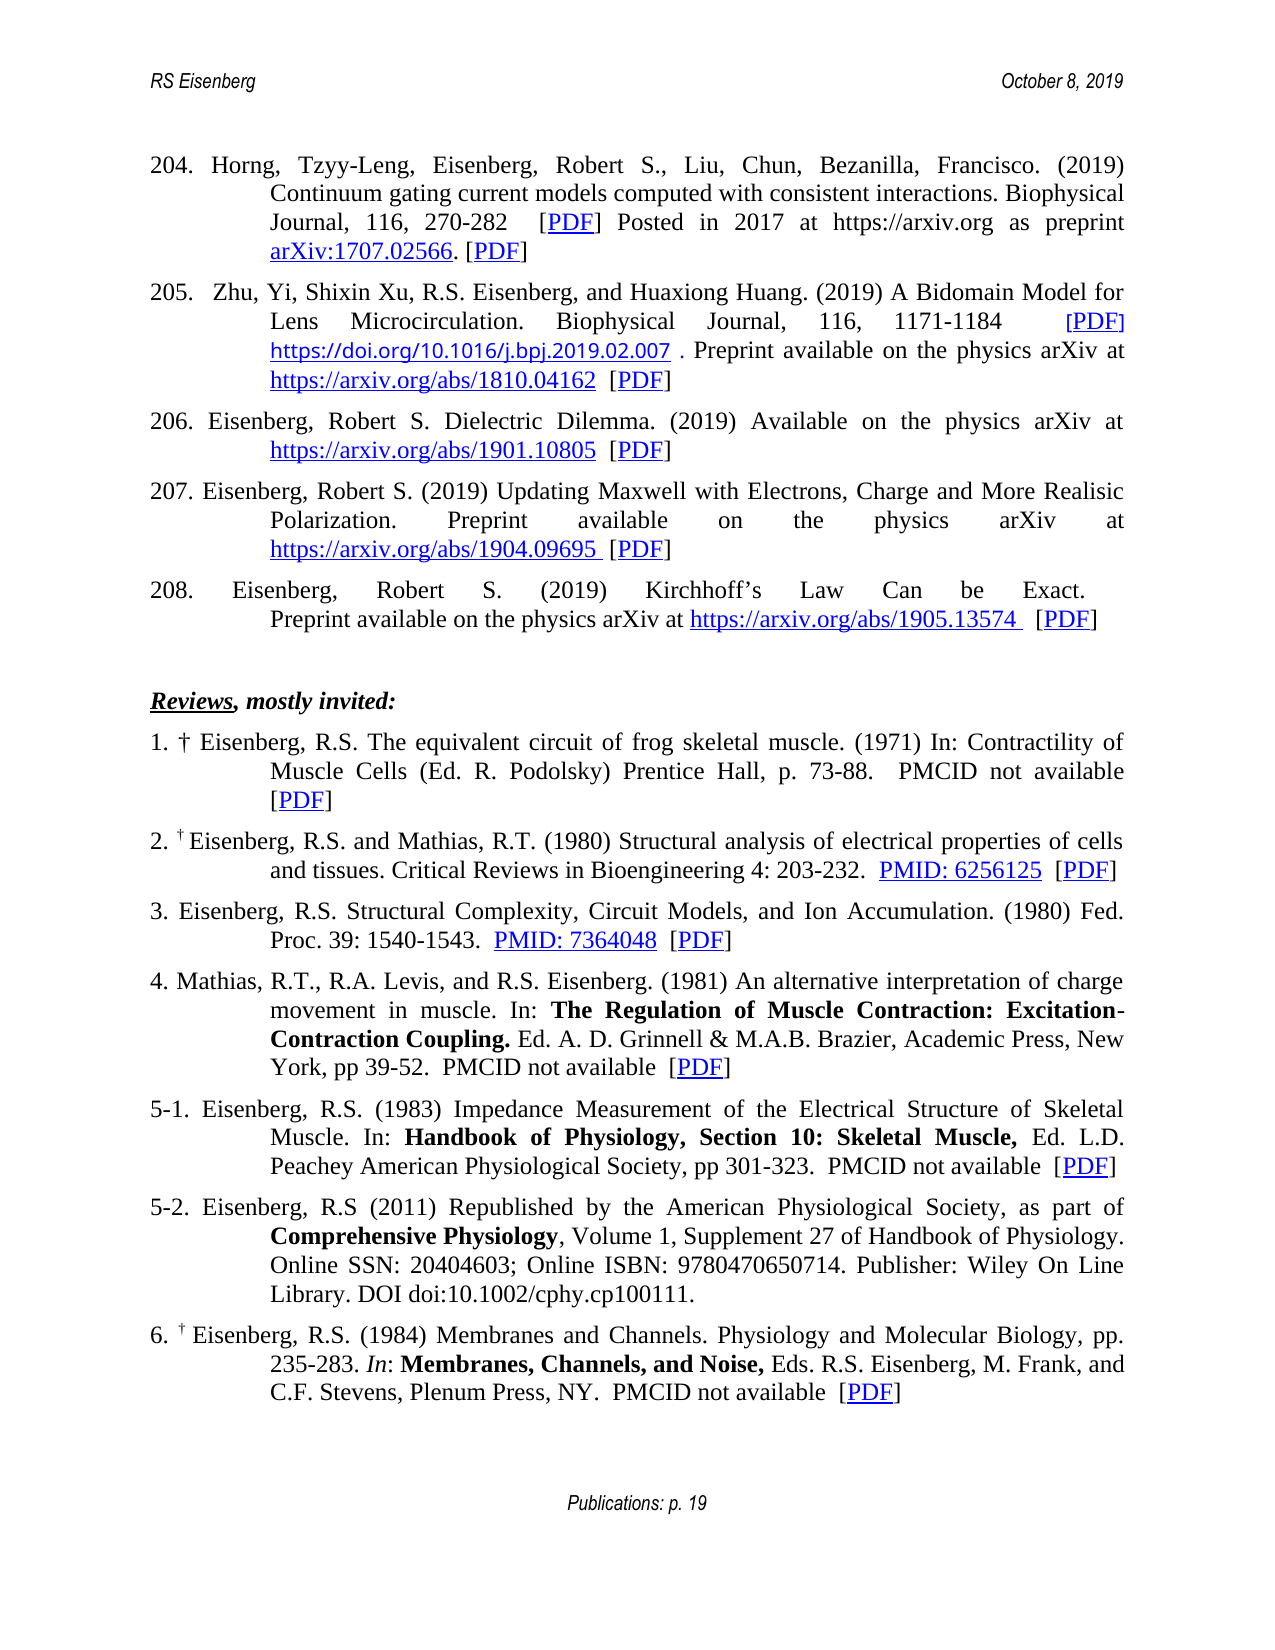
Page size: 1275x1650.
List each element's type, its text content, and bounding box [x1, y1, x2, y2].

text Reviews, mostly invited: [150, 686, 1125, 715]
text 1. † Eisenberg, R.S. The equivalent circuit of frog skeletal muscle. (1971) In: Contractility of Muscle Cells (Ed. R. Podolsky) Prentice Hall, p. 73-88. PMCID not available [PDF] [150, 727, 1125, 814]
text 204. Horng, Tzyy-Leng, Eisenberg, Robert S., Liu, Chun, Bezanilla, Francisco. (2019) Continuum gating current models computed with consistent interactions. Biophysical Journal, 116, 270-282 [PDF] Posted in 2017 at https://arxiv.org as preprint arXiv:1707.02566. [PDF] [150, 150, 1125, 265]
text 5-2. Eisenberg, R.S (2011) Republished by the American Physiological Society, as part of Comprehensive Physiology, Volume 1, Supplement 27 of Handbook of Physiology. Online SSN: 20404603; Online ISBN: 9780470650714. Publisher: Wiley On Line Library. DOI doi:10.1002/cphy.cp100111. [150, 1192, 1125, 1307]
text 3. Eisenberg, R.S. Structural Complexity, Circuit Models, and Ion Accumulation. (1980) Fed. Proc. 39: 1540-1543. PMID: 7364048 [PDF] [150, 896, 1125, 954]
text 208. Eisenberg, Robert S. (2019) Kirchhoff’s Law Can be Exact. Preprint available on the physics arXiv at https://arxiv.org/abs/1905.13574 [PDF] [150, 575, 1125, 632]
text 4. Mathias, R.T., R.A. Levis, and R.S. Eisenberg. (1981) An alternative interpretation of charge movement in muscle. In: The Regulation of Muscle Contraction: Excitation-Contraction Coupling. Ed. A. D. Grinnell & M.A.B. Brazier, Academic Press, New York, pp 39-52. PMCID not available [PDF] [150, 966, 1125, 1081]
text 5-1. Eisenberg, R.S. (1983) Impedance Measurement of the Electrical Structure of Skeletal Muscle. In: Handbook of Physiology, Section 10: Skeletal Muscle, Ed. L.D. Peachey American Physiological Society, pp 301-323. PMCID not available [PDF] [150, 1094, 1125, 1180]
text 207. Eisenberg, Robert S. (2019) Updating Maxwell with Electrons, Charge and More Realisic Polarization. Preprint available on the physics arXiv at https://arxiv.org/abs/1904.09695 [PDF] [150, 476, 1125, 562]
text 205. Zhu, Yi, Shixin Xu, R.S. Eisenberg, and Huaxiong Huang. (2019) A Bidomain Model for Lens Microcirculation. Biophysical Journal, 116, 1171-1184 [PDF] https://doi.org/10.1016/j.bpj.2019.02.007 . Preprint available on the physics arXiv at https://arxiv.org/abs/1810.04162 [PDF] [150, 277, 1125, 394]
text 2. † Eisenberg, R.S. and Mathias, R.T. (1980) Structural analysis of electrical properties of cells and tissues. Critical Reviews in Bioengineering 4: 203-232. PMID: 6256125 [PDF] [150, 826, 1125, 884]
text 6. † Eisenberg, R.S. (1984) Membranes and Channels. Physiology and Molecular Biology, pp. 235-283. In: Membranes, Channels, and Noise, Eds. R.S. Eisenberg, M. Frank, and C.F. Stevens, Plenum Press, NY. PMCID not available [PDF] [150, 1320, 1125, 1406]
text 206. Eisenberg, Robert S. Dielectric Dilemma. (2019) Available on the physics arXiv at https://arxiv.org/abs/1901.10805 [PDF] [150, 406, 1125, 464]
